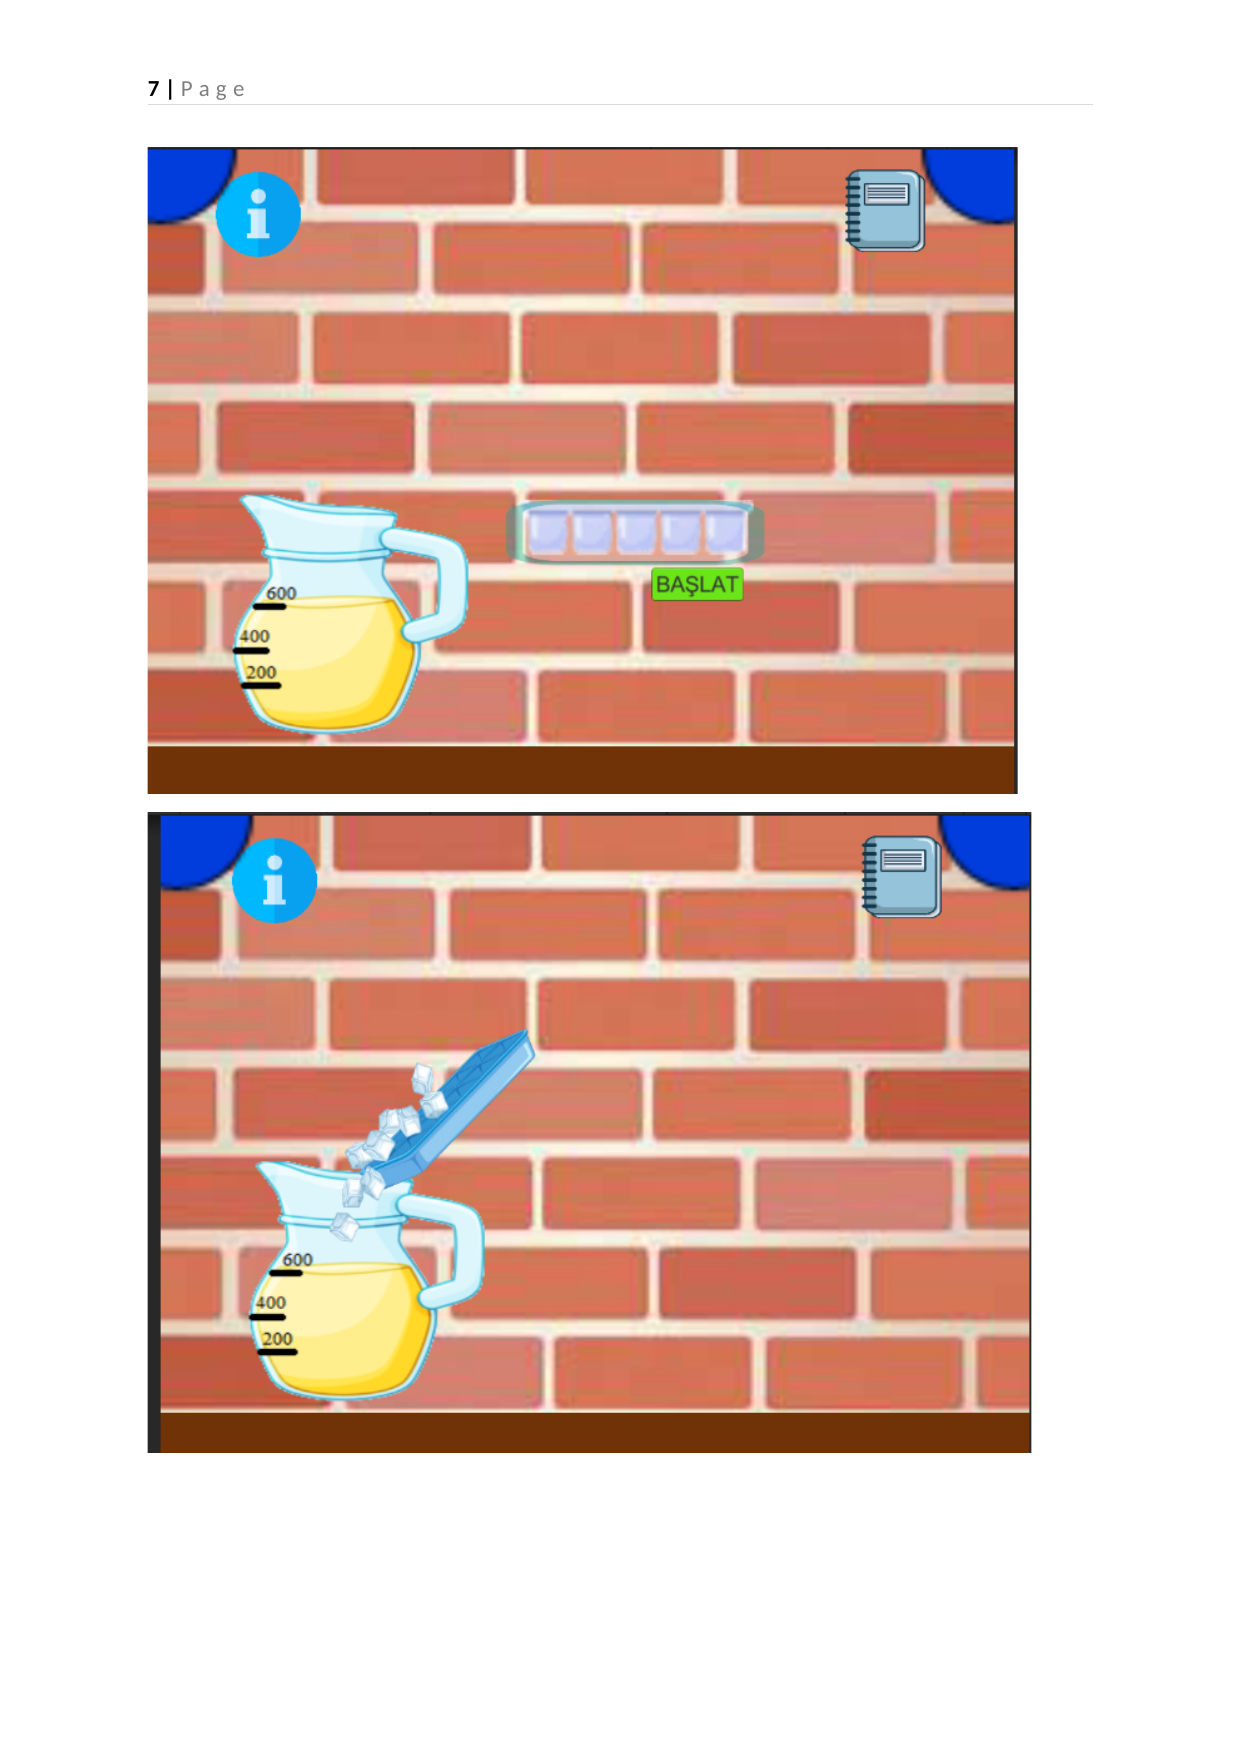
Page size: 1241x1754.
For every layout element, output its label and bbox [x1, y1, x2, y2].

picture [147, 147, 1018, 794]
picture [147, 812, 1032, 1453]
